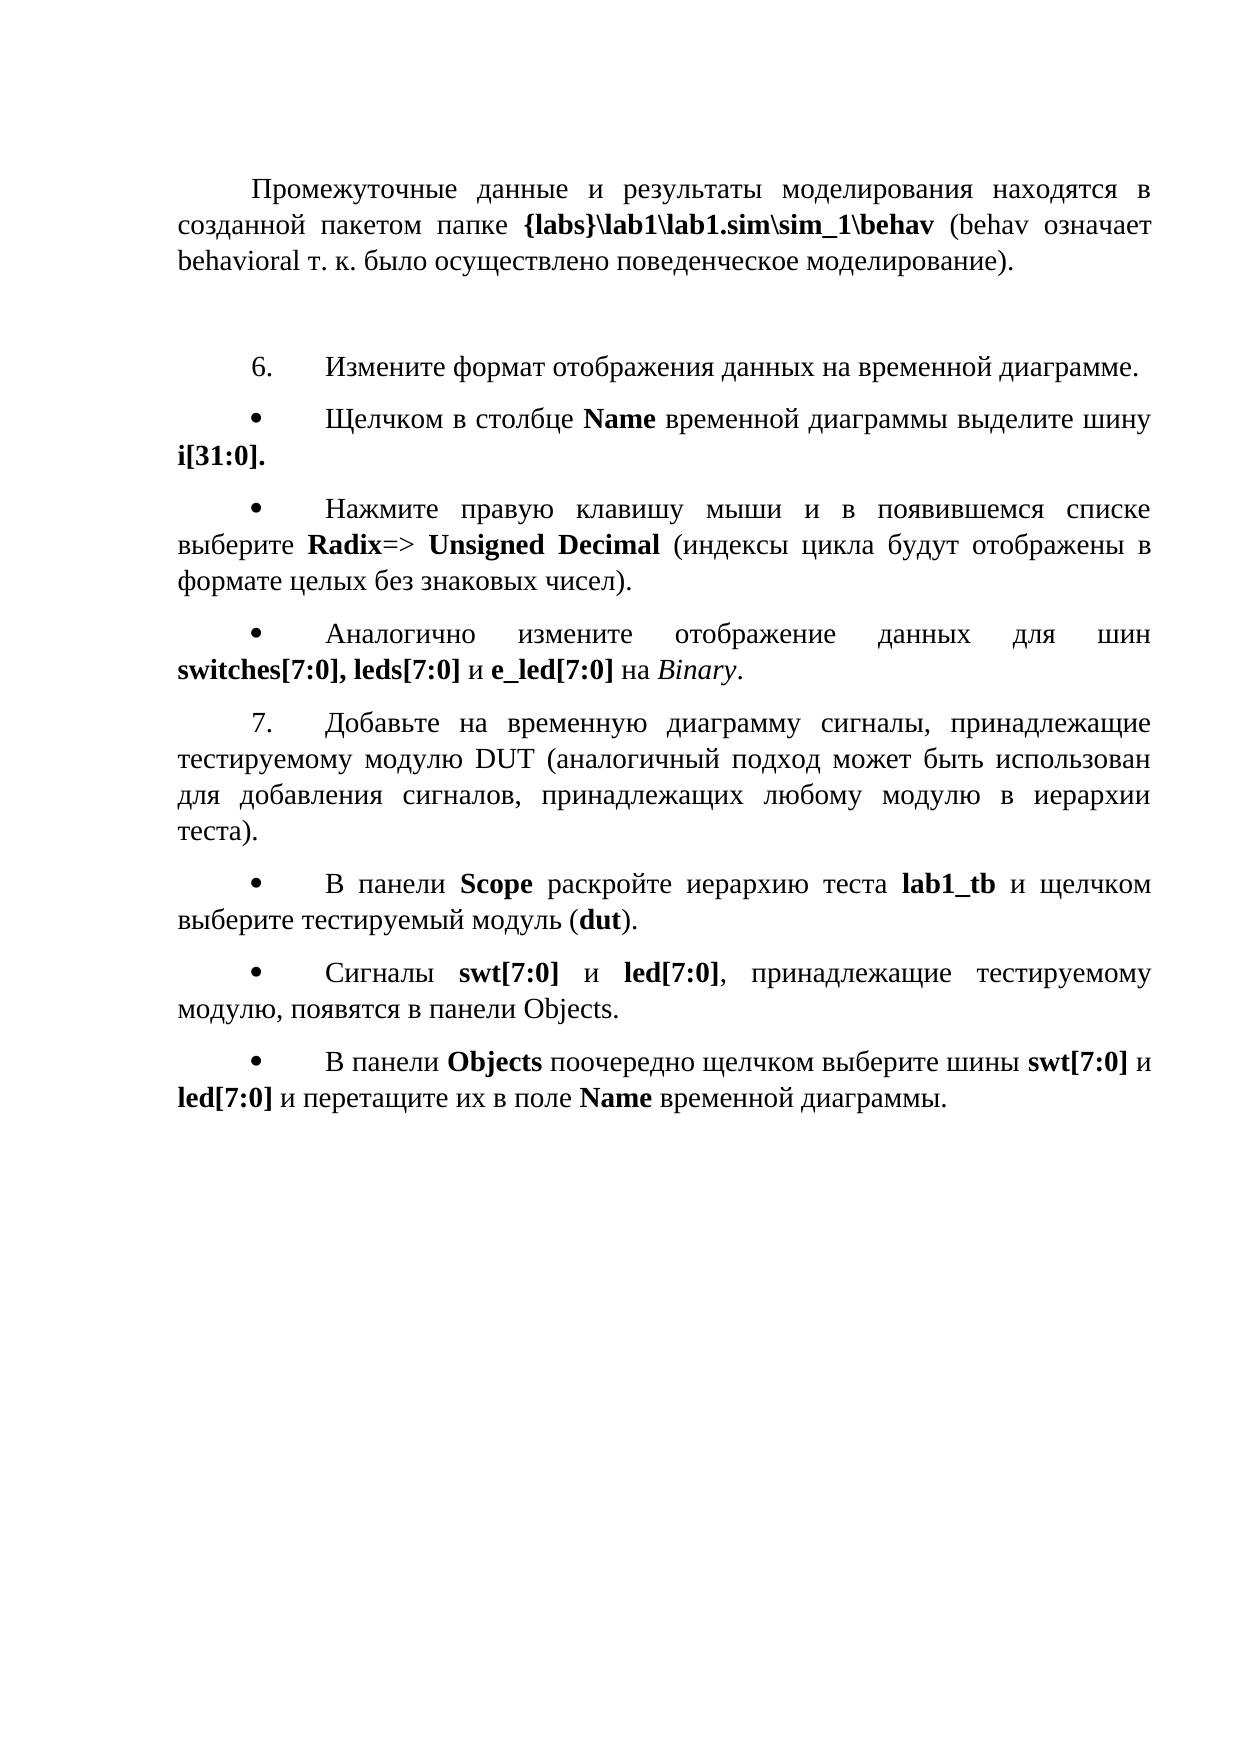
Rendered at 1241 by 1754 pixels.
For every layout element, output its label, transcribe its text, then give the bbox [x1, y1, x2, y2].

list Аналогично измените отображение данных для шин switches[7:0], leds[7:0] и e_led[7:0] на Binary. [177, 616, 1152, 686]
text Промежуточные данные и результаты моделирования находятся в созданной пакетом папке {labs}\lab1\lab1.sim\sim_1\behav (behav означает behavioral т. к. было осуществлено поведенческое моделирование). [177, 171, 1152, 277]
list Щелчком в столбце Name временной диаграммы выделите шину i[31:0]. [177, 402, 1152, 471]
list Нажмите правую клавишу мыши и в появившемся списке выберите Radix=> Unsigned Decimal (индексы цикла будут отображены в формате целых без знаковых чисел). [177, 491, 1152, 597]
list Измените формат отображения данных на временной диаграмме. [177, 349, 1152, 382]
list В панели Objects поочередно щелчком выберите шины swt[7:0] и led[7:0] и перетащите их в поле Name временной диаграммы. [177, 1044, 1152, 1114]
list Добавьте на временную диаграмму сигналы, принадлежащие тестируемому модулю DUT (аналогичный подход может быть использован для добавления сигналов, принадлежащих любому модулю в иерархии теста). [177, 705, 1152, 847]
list В панели Scope раскройте иерархию теста lab1_tb и щелчком выберите тестируемый модуль (dut). [177, 866, 1152, 936]
list Сигналы swt[7:0] и led[7:0], принадлежащие тестируемому модулю, появятся в панели Objects. [177, 955, 1152, 1025]
